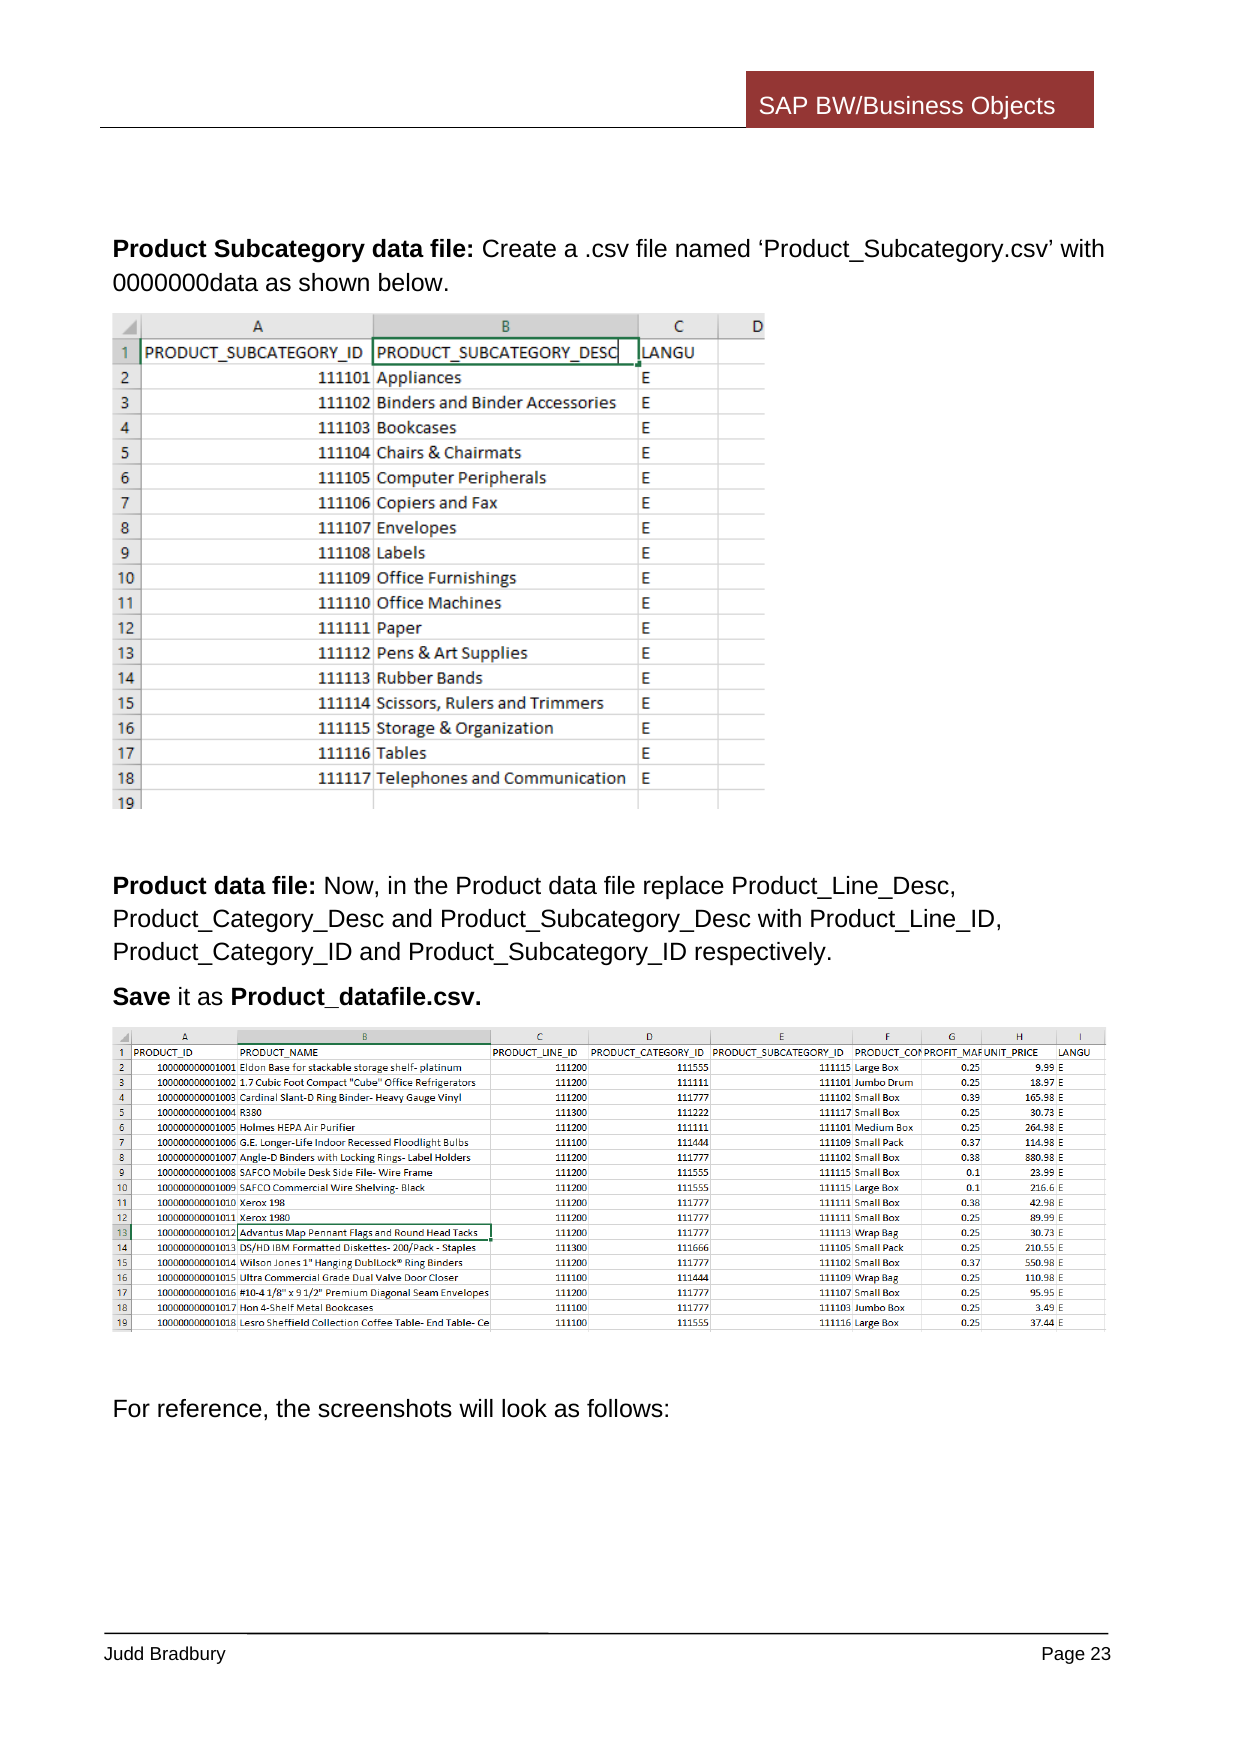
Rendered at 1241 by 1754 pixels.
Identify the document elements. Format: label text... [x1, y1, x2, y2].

text Product data file: Now, in the Product data file replace Product_Line_Desc, Product_Category_Desc and Product_Subcategory_Desc with Product_Line_ID, Product_Category_ID and Product_Subcategory_ID respectively. [112, 871, 1106, 965]
text Product Subcategory data file: Create a .csv file named ‘Product_Subcategory.csv’ with 0000000data as shown below. [112, 234, 1106, 296]
picture [112, 1027, 1107, 1332]
text For reference, the screenshots will look as follows: [112, 1394, 1106, 1423]
picture [112, 313, 765, 809]
text Save it as Product_datafile.csv. [112, 982, 1106, 1011]
